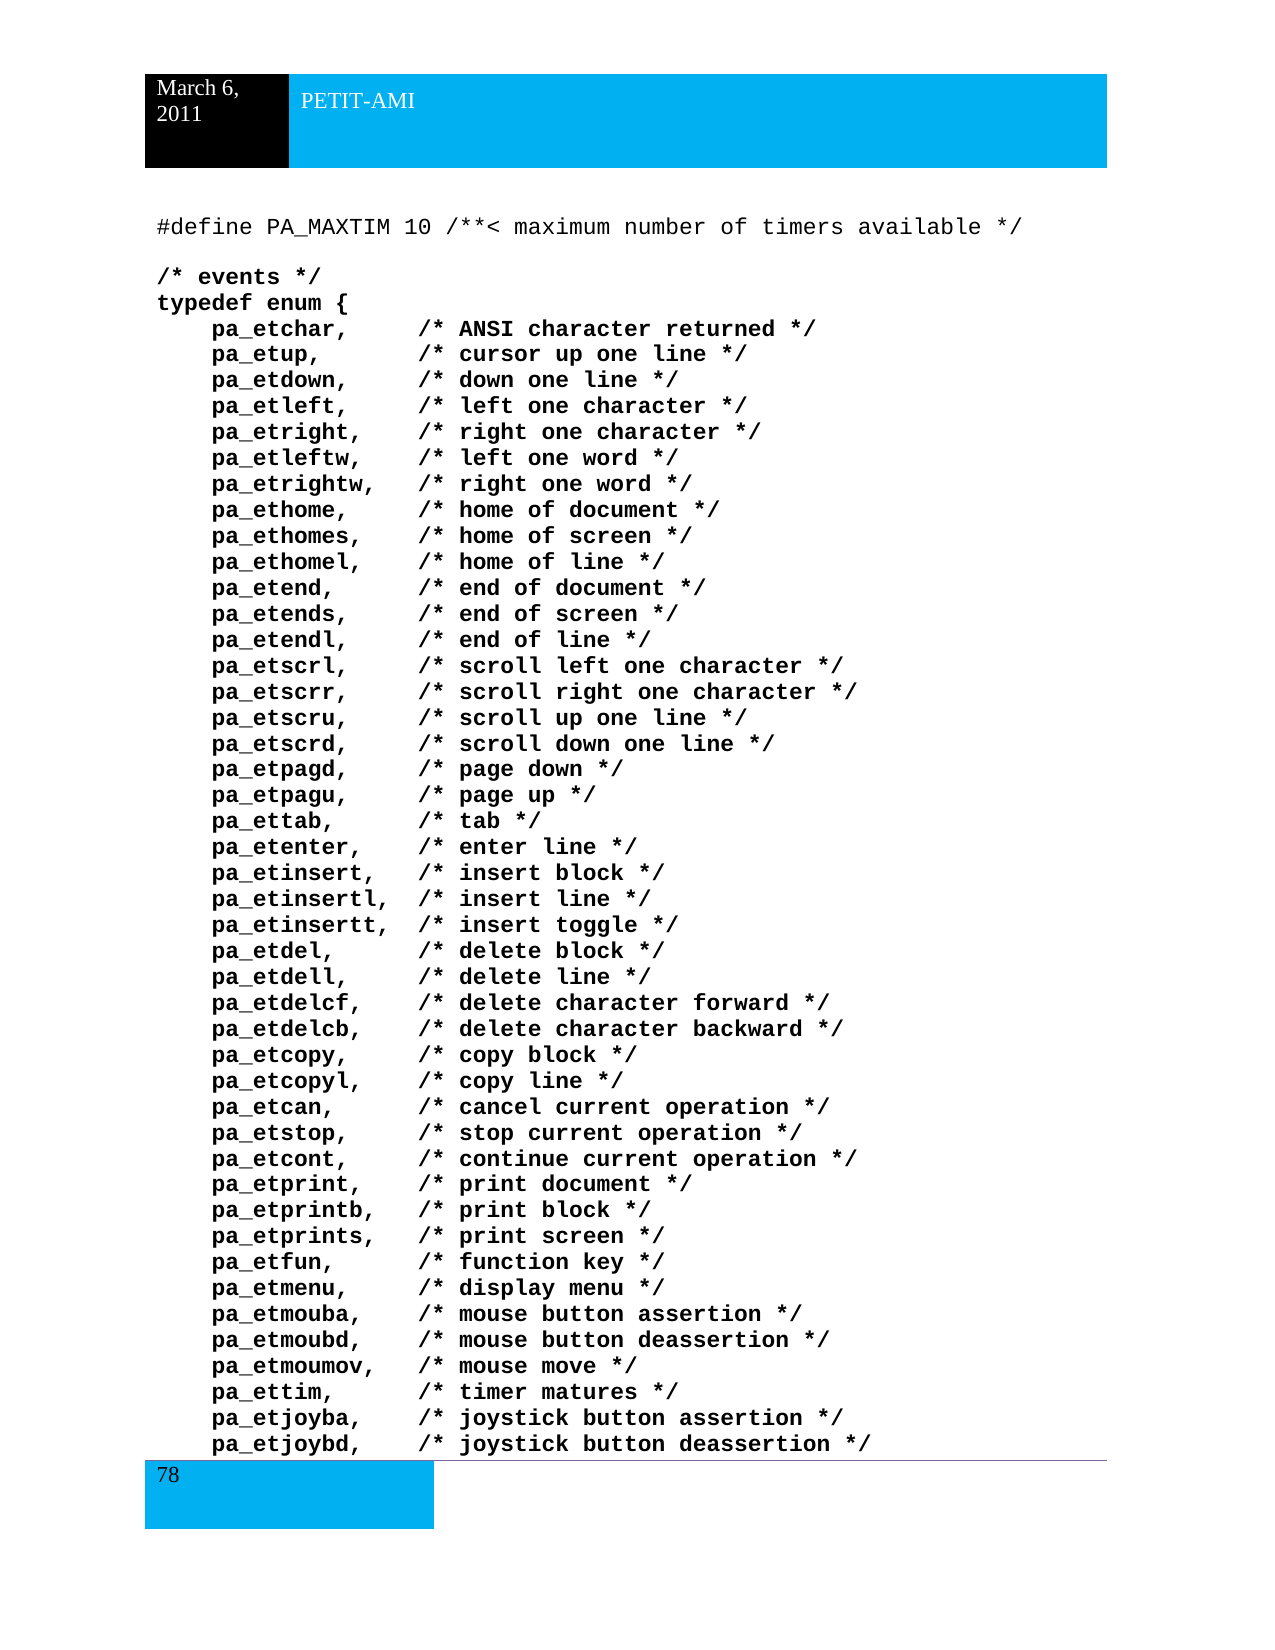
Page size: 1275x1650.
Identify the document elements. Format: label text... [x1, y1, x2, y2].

text pa_etcopyl, /* copy line */ [156, 1069, 1118, 1095]
text pa_etcont, /* continue current operation */ [156, 1147, 1118, 1173]
text typedef enum { [156, 291, 1118, 317]
text pa_etenter, /* enter line */ [156, 836, 1118, 862]
text pa_etinsertl, /* insert line */ [156, 887, 1118, 913]
text pa_etleft, /* left one character */ [156, 395, 1118, 421]
text pa_etstop, /* stop current operation */ [156, 1121, 1118, 1147]
text pa_etup, /* cursor up one line */ [156, 343, 1118, 369]
text pa_etscru, /* scroll up one line */ [156, 706, 1118, 732]
text pa_etpagd, /* page down */ [156, 758, 1118, 784]
text pa_etdelcb, /* delete character backward */ [156, 1017, 1118, 1043]
text pa_etend, /* end of document */ [156, 576, 1118, 602]
text /* events */ [156, 265, 1118, 291]
text pa_ettim, /* timer matures */ [156, 1380, 1118, 1406]
text pa_etends, /* end of screen */ [156, 602, 1118, 628]
text #define PA_MAXTIM 10 /**< maximum number of timers available */ [156, 215, 1118, 241]
text pa_etmoumov, /* mouse move */ [156, 1354, 1118, 1380]
text pa_etmoubd, /* mouse button deassertion */ [156, 1328, 1118, 1354]
text pa_etleftw, /* left one word */ [156, 447, 1118, 472]
text pa_etrightw, /* right one word */ [156, 472, 1118, 498]
text pa_ethome, /* home of document */ [156, 498, 1118, 524]
text pa_etscrr, /* scroll right one character */ [156, 680, 1118, 706]
text pa_etjoyba, /* joystick button assertion */ [156, 1406, 1118, 1432]
text pa_etcan, /* cancel current operation */ [156, 1095, 1118, 1121]
text pa_ethomel, /* home of line */ [156, 550, 1118, 576]
text pa_etcopy, /* copy block */ [156, 1043, 1118, 1069]
text pa_etprints, /* print screen */ [156, 1225, 1118, 1251]
text pa_etinsert, /* insert block */ [156, 862, 1118, 887]
text pa_etright, /* right one character */ [156, 421, 1118, 447]
text pa_etdell, /* delete line */ [156, 965, 1118, 991]
text pa_etmouba, /* mouse button assertion */ [156, 1302, 1118, 1328]
text pa_etfun, /* function key */ [156, 1251, 1118, 1277]
text pa_etscrl, /* scroll left one character */ [156, 654, 1118, 680]
text pa_ettab, /* tab */ [156, 810, 1118, 836]
text pa_etdown, /* down one line */ [156, 369, 1118, 395]
text pa_etpagu, /* page up */ [156, 784, 1118, 810]
text pa_etscrd, /* scroll down one line */ [156, 732, 1118, 758]
text pa_etinsertt, /* insert toggle */ [156, 913, 1118, 939]
text pa_etchar, /* ANSI character returned */ [156, 317, 1118, 343]
text pa_etmenu, /* display menu */ [156, 1277, 1118, 1302]
text pa_etprintb, /* print block */ [156, 1199, 1118, 1225]
text pa_ethomes, /* home of screen */ [156, 524, 1118, 550]
text pa_etdelcf, /* delete character forward */ [156, 991, 1118, 1017]
text pa_etendl, /* end of line */ [156, 628, 1118, 654]
text pa_etprint, /* print document */ [156, 1173, 1118, 1199]
text pa_etjoybd, /* joystick button deassertion */ [156, 1432, 1118, 1458]
text pa_etdel, /* delete block */ [156, 939, 1118, 965]
